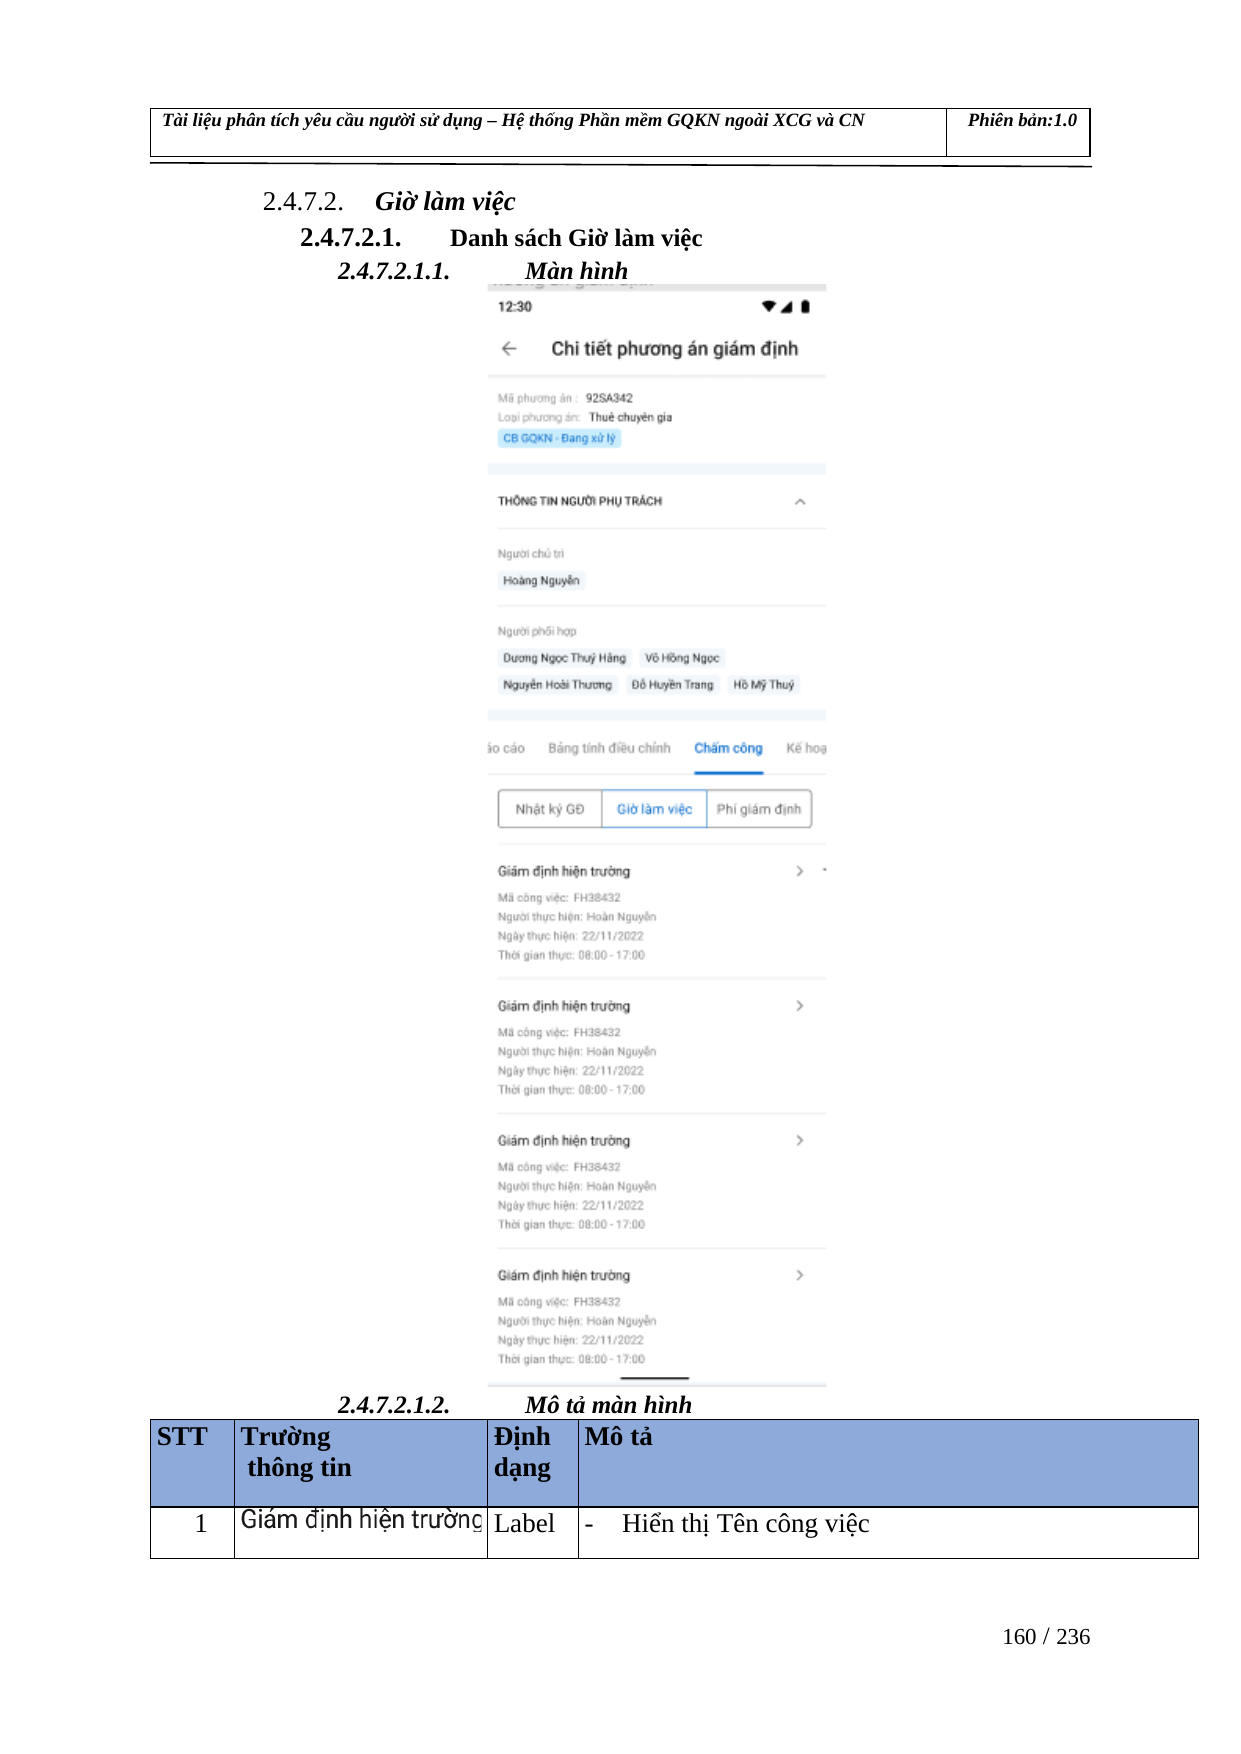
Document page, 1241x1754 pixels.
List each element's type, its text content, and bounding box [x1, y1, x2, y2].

picture [240, 1507, 482, 1532]
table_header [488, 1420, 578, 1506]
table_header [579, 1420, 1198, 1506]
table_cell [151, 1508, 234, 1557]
subtitle Danh sách Giờ làm việc [300, 221, 1090, 252]
subtitle Mô tả màn hình [338, 1391, 1090, 1419]
subtitle Giờ làm việc [263, 185, 1090, 217]
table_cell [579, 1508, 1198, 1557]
picture [487, 284, 827, 1387]
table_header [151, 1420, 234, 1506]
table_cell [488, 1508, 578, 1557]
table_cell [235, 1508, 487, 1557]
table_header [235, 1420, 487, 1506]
subtitle Màn hình [338, 256, 1090, 285]
